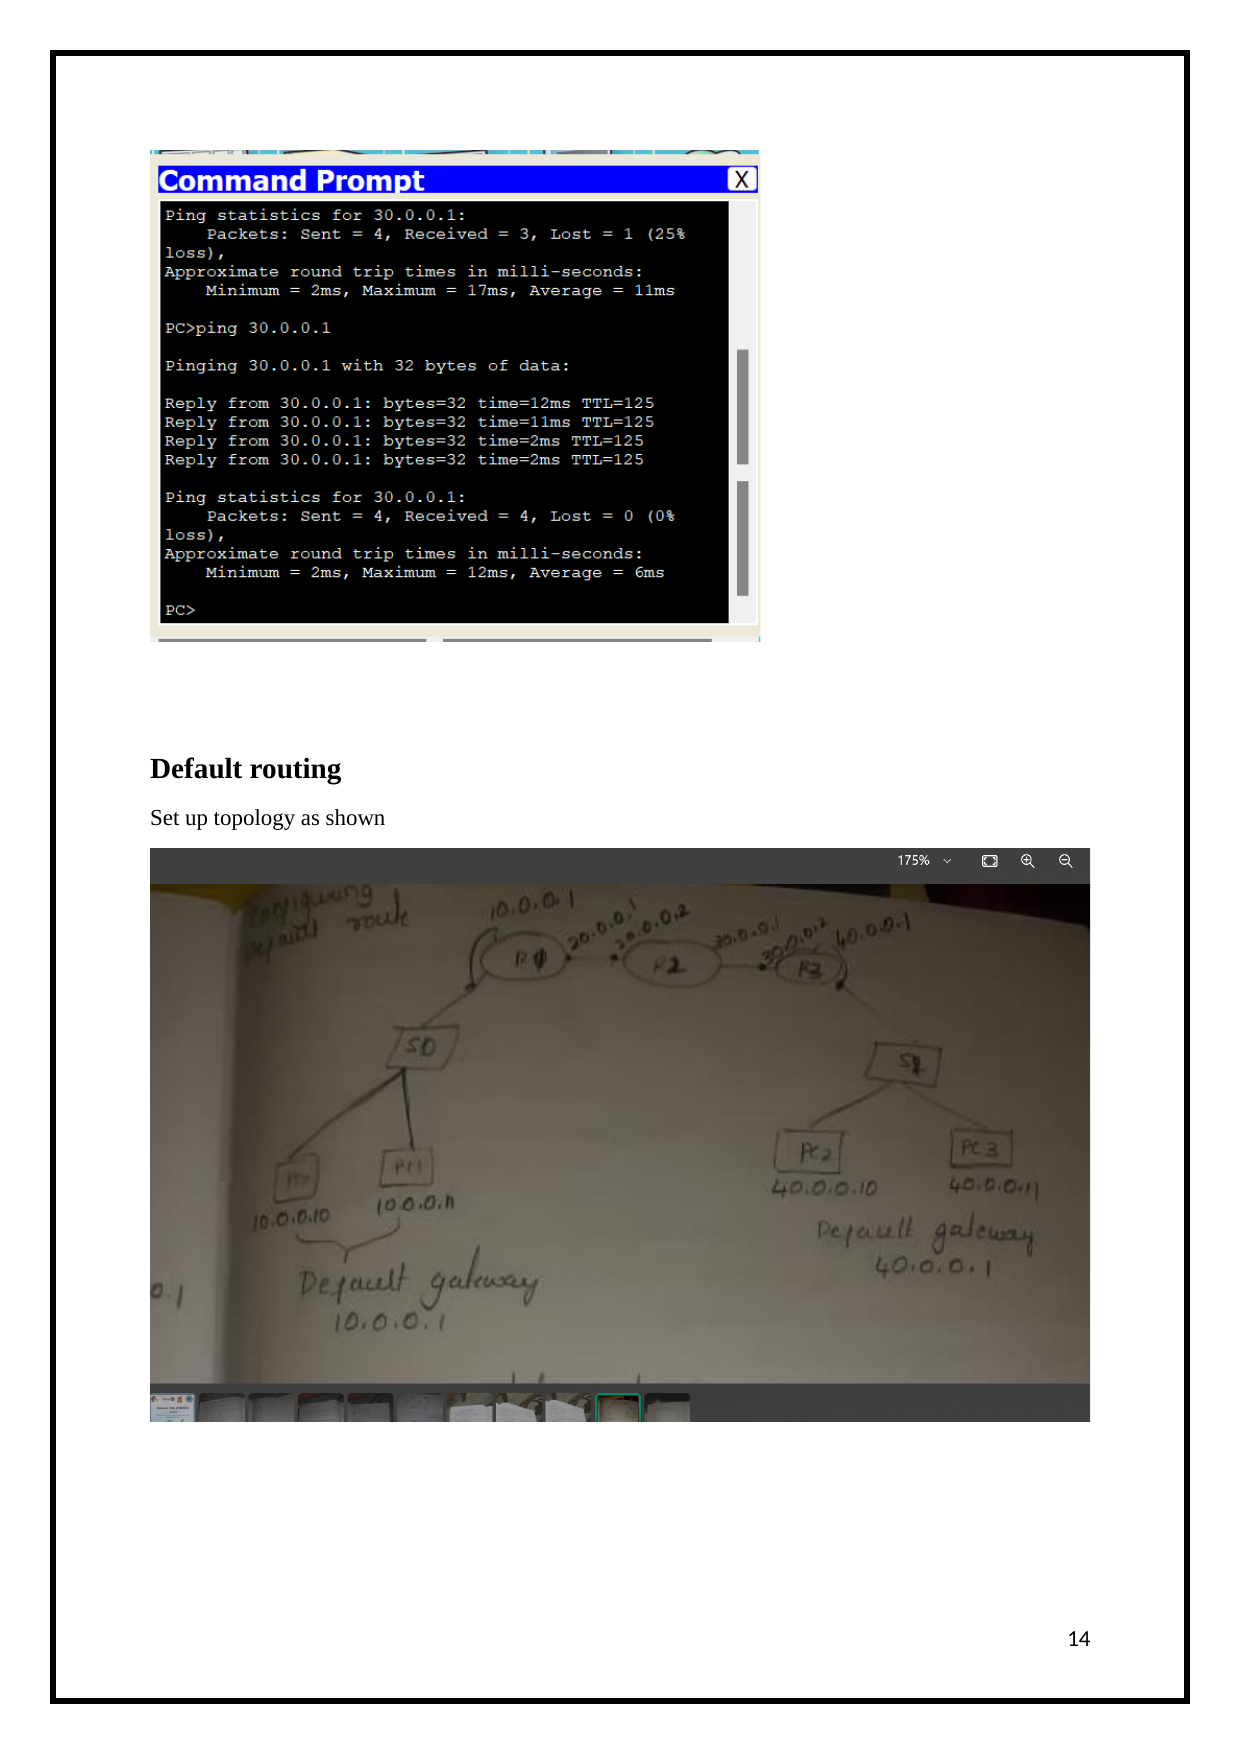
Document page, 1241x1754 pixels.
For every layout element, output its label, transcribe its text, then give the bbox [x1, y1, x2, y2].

picture [150, 150, 761, 642]
picture [150, 848, 1091, 1422]
text Set up topology as shown [150, 803, 1090, 830]
text Default routing [150, 751, 1090, 784]
